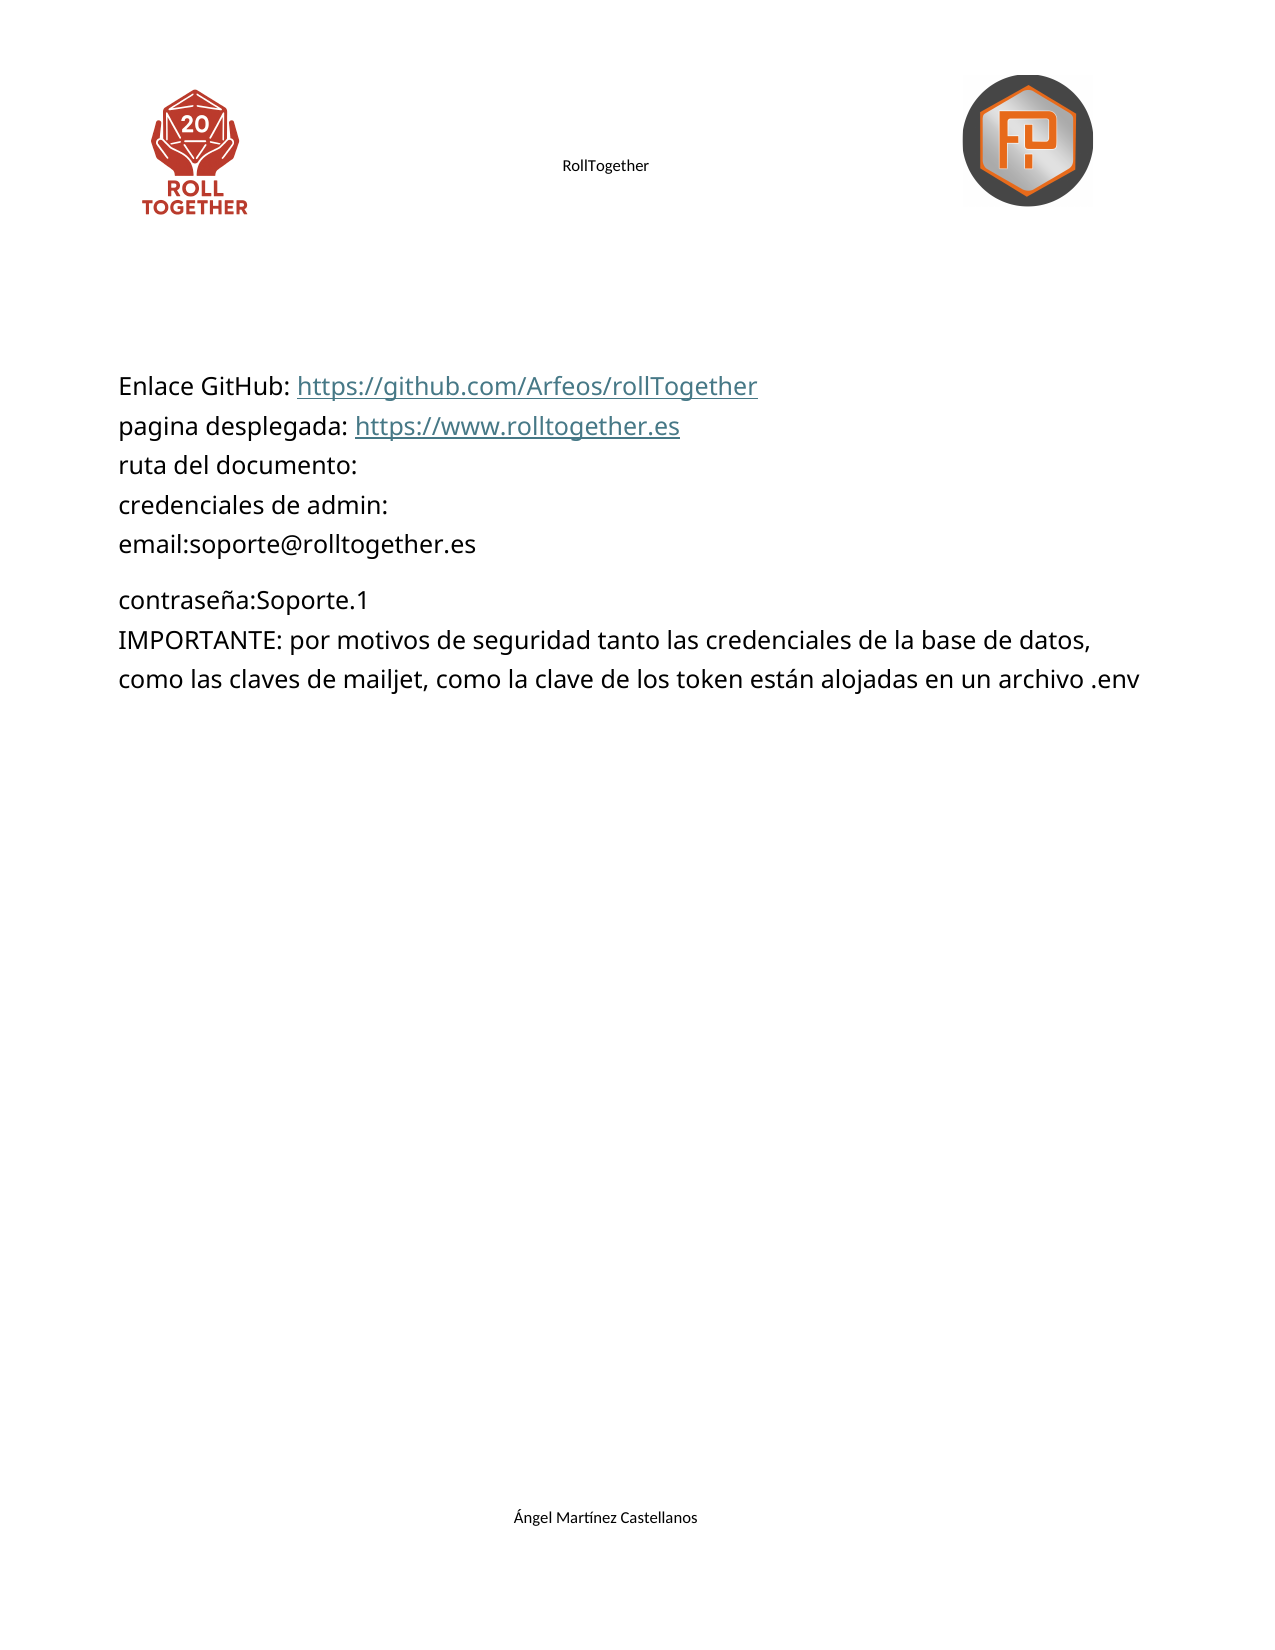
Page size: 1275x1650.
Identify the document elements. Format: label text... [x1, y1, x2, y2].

text Enlace GitHub: https://github.com/Arfeos/rollTogether pagina desplegada: https://www.rolltogether.es ruta del documento: credenciales de admin: email:soporte@rolltogether.es [118, 369, 1157, 561]
picture [118, 75, 273, 230]
picture [962, 75, 1094, 207]
text contraseña:Soporte.1 IMPORTANTE: por motivos de seguridad tanto las credenciales de la base de datos, como las claves de mailjet, como la clave de los token están alojadas en un archivo .env [118, 583, 1157, 696]
